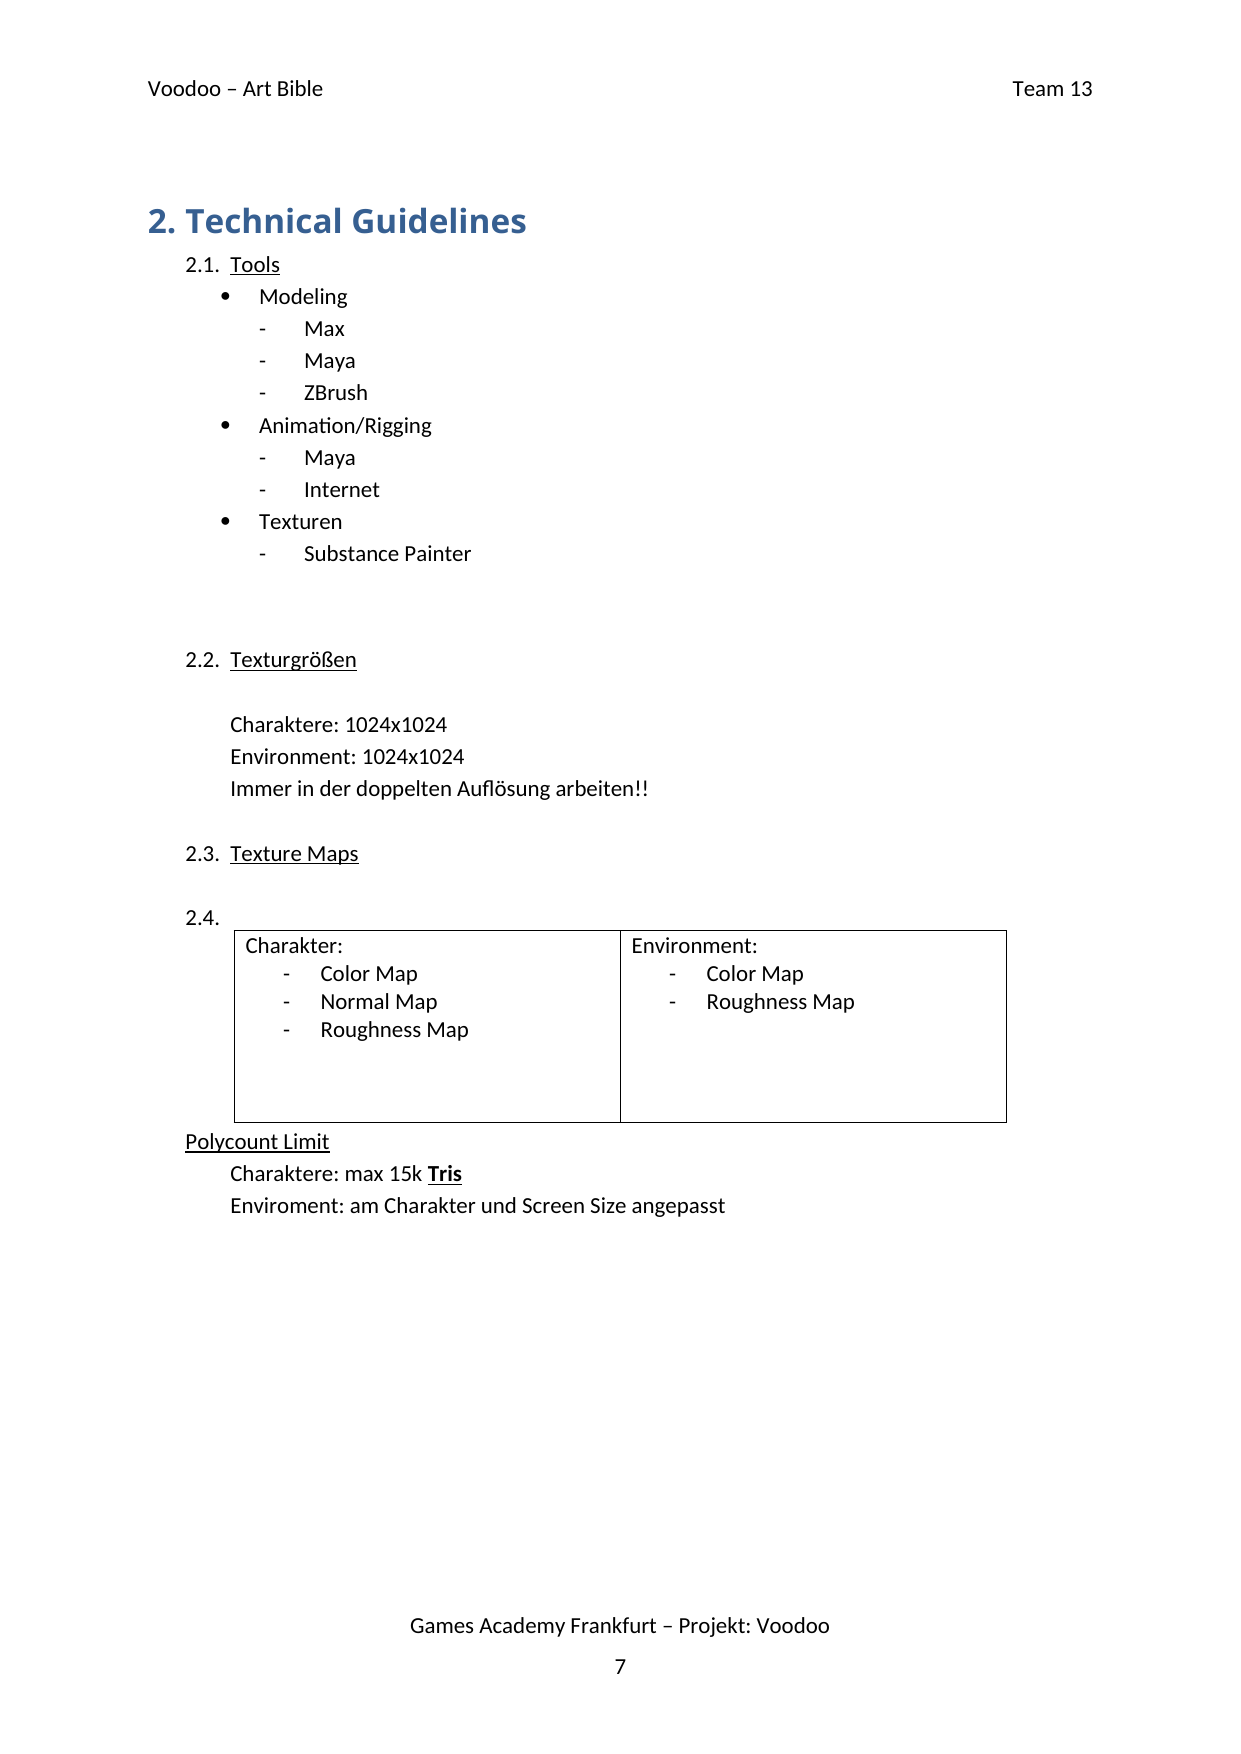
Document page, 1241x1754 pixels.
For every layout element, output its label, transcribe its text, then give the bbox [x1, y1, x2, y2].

list Polycount Limit Charaktere: max 15k Tris Enviroment: am Charakter und Screen Size angepasst [185, 903, 1093, 1220]
list Texture Maps [185, 839, 1093, 867]
list Substance Painter [259, 539, 1093, 567]
list Maya [259, 443, 1093, 471]
list ZBrush [259, 378, 1093, 407]
table_header Charakter: Color Map Normal Map Roughness Map [235, 931, 620, 1122]
list Internet [259, 475, 1093, 503]
list Immer in der doppelten Auflösung arbeiten!! [230, 774, 1093, 802]
subtitle Technical Guidelines [148, 198, 1093, 243]
list Tools [185, 250, 1093, 278]
list Animation/Rigging [221, 411, 1093, 439]
list Texturgrößen [185, 646, 1093, 673]
list Environment: 1024x1024 [230, 742, 1093, 770]
list Charaktere: 1024x1024 [230, 710, 1093, 738]
list Modeling [221, 282, 1093, 310]
list Maya [259, 346, 1093, 374]
list Max [259, 314, 1093, 342]
list Texturen [221, 507, 1093, 535]
table_header Environment: Color Map Roughness Map [621, 931, 1006, 1122]
